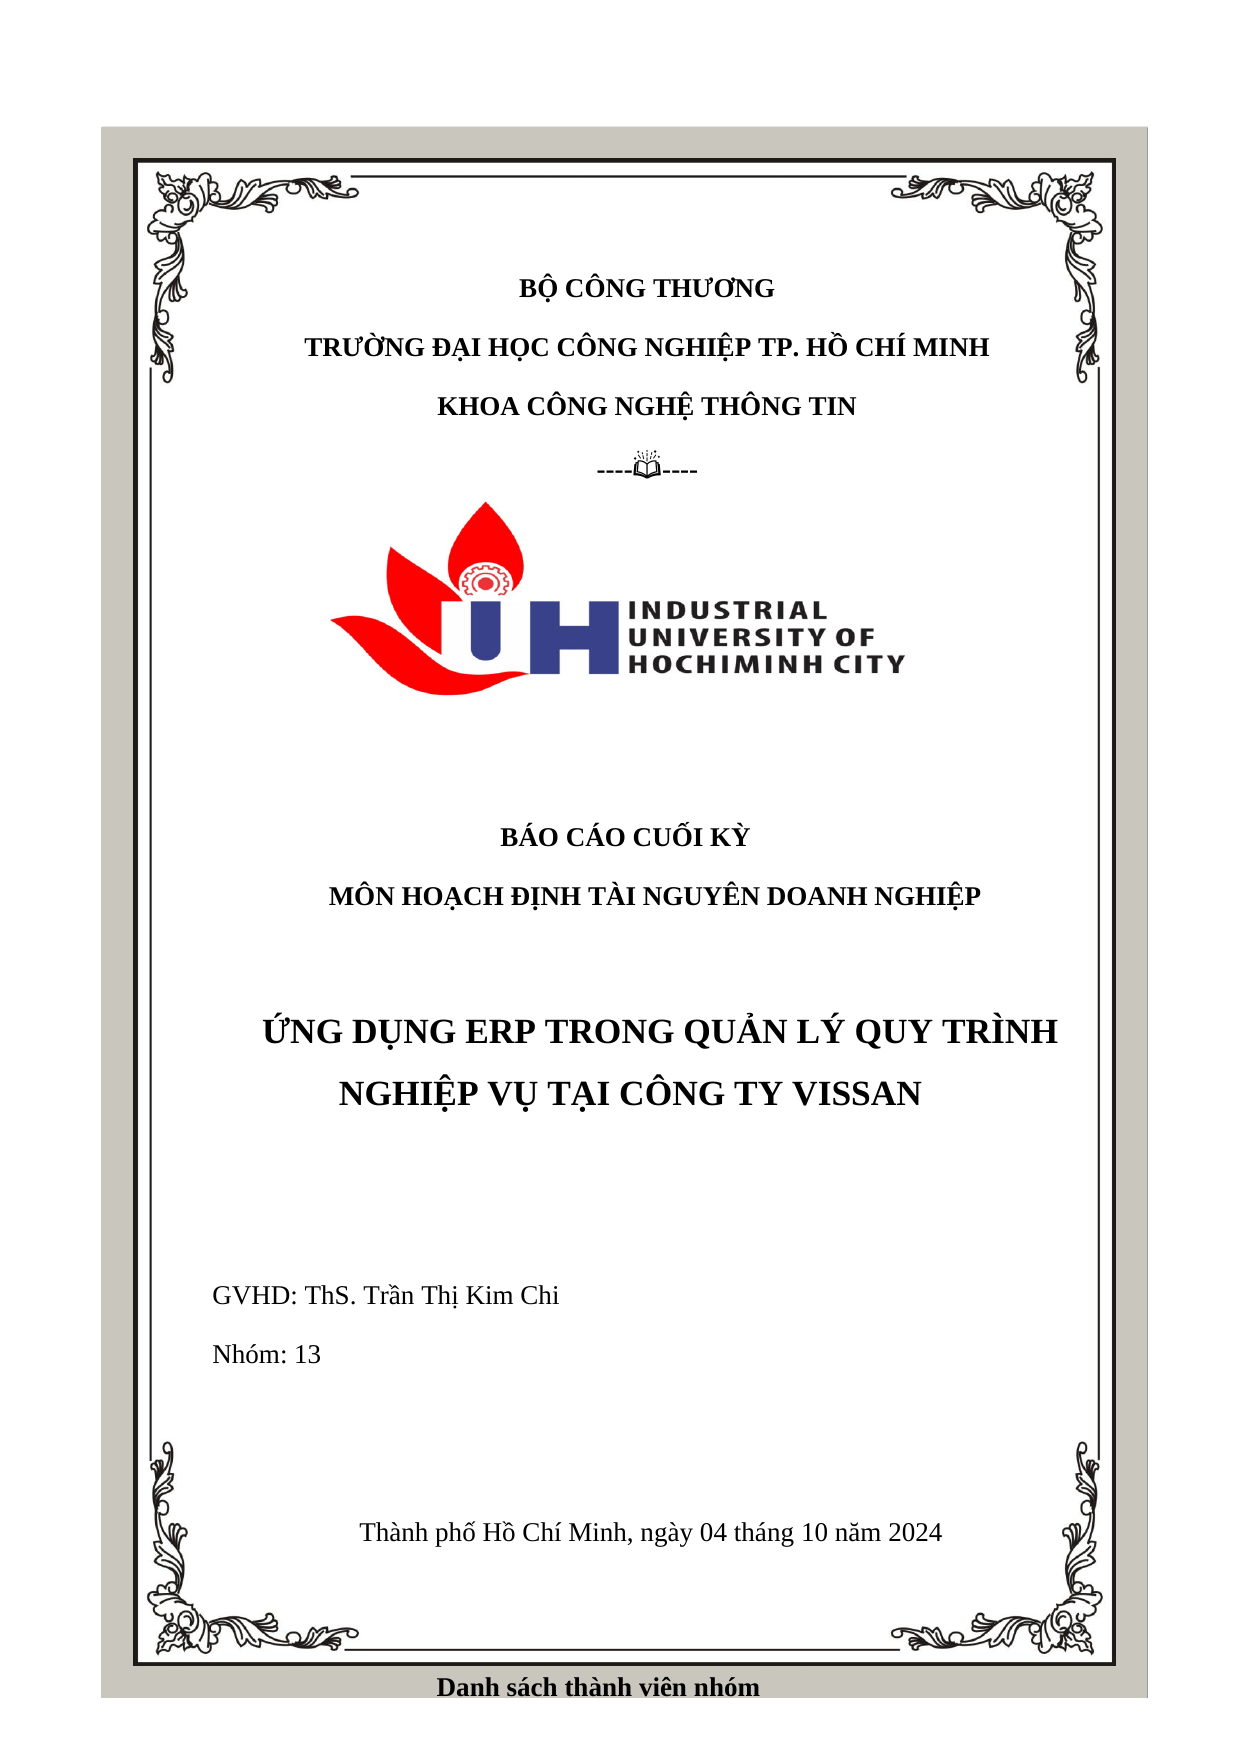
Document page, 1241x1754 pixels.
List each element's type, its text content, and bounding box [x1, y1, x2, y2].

text TRƯỜNG ĐẠI HỌC CÔNG NGHIỆP TP. HỒ CHÍ MINH [154, 331, 1081, 362]
text KHOA CÔNG NGHỆ THÔNG TIN [154, 390, 1081, 421]
text Danh sách thành viên nhóm [175, 1671, 1021, 1702]
table_header ỨNG DỤNG ERP TRONG QUẢN LÝ QUY TRÌNH NGHIỆP VỤ TẠI CÔNG TY VISSAN [138, 939, 1123, 1267]
table_header BÁO CÁO CUỐI KỲ MÔN HOẠCH ĐỊNH TÀI NGUYÊN DOANH NGHIỆP [133, 808, 1118, 939]
text -------- [154, 449, 1081, 484]
text BỘ CÔNG THƯƠNG [154, 272, 1081, 303]
text Thành phố Hồ Chí Minh, ngày 04 tháng 10 năm 2024 [137, 1516, 1105, 1547]
picture [133, 939, 1116, 1666]
text Nhóm: 13 [137, 1338, 1105, 1369]
text GVHD: ThS. Trần Thị Kim Chi [137, 1279, 1105, 1310]
picture [133, 158, 1116, 808]
